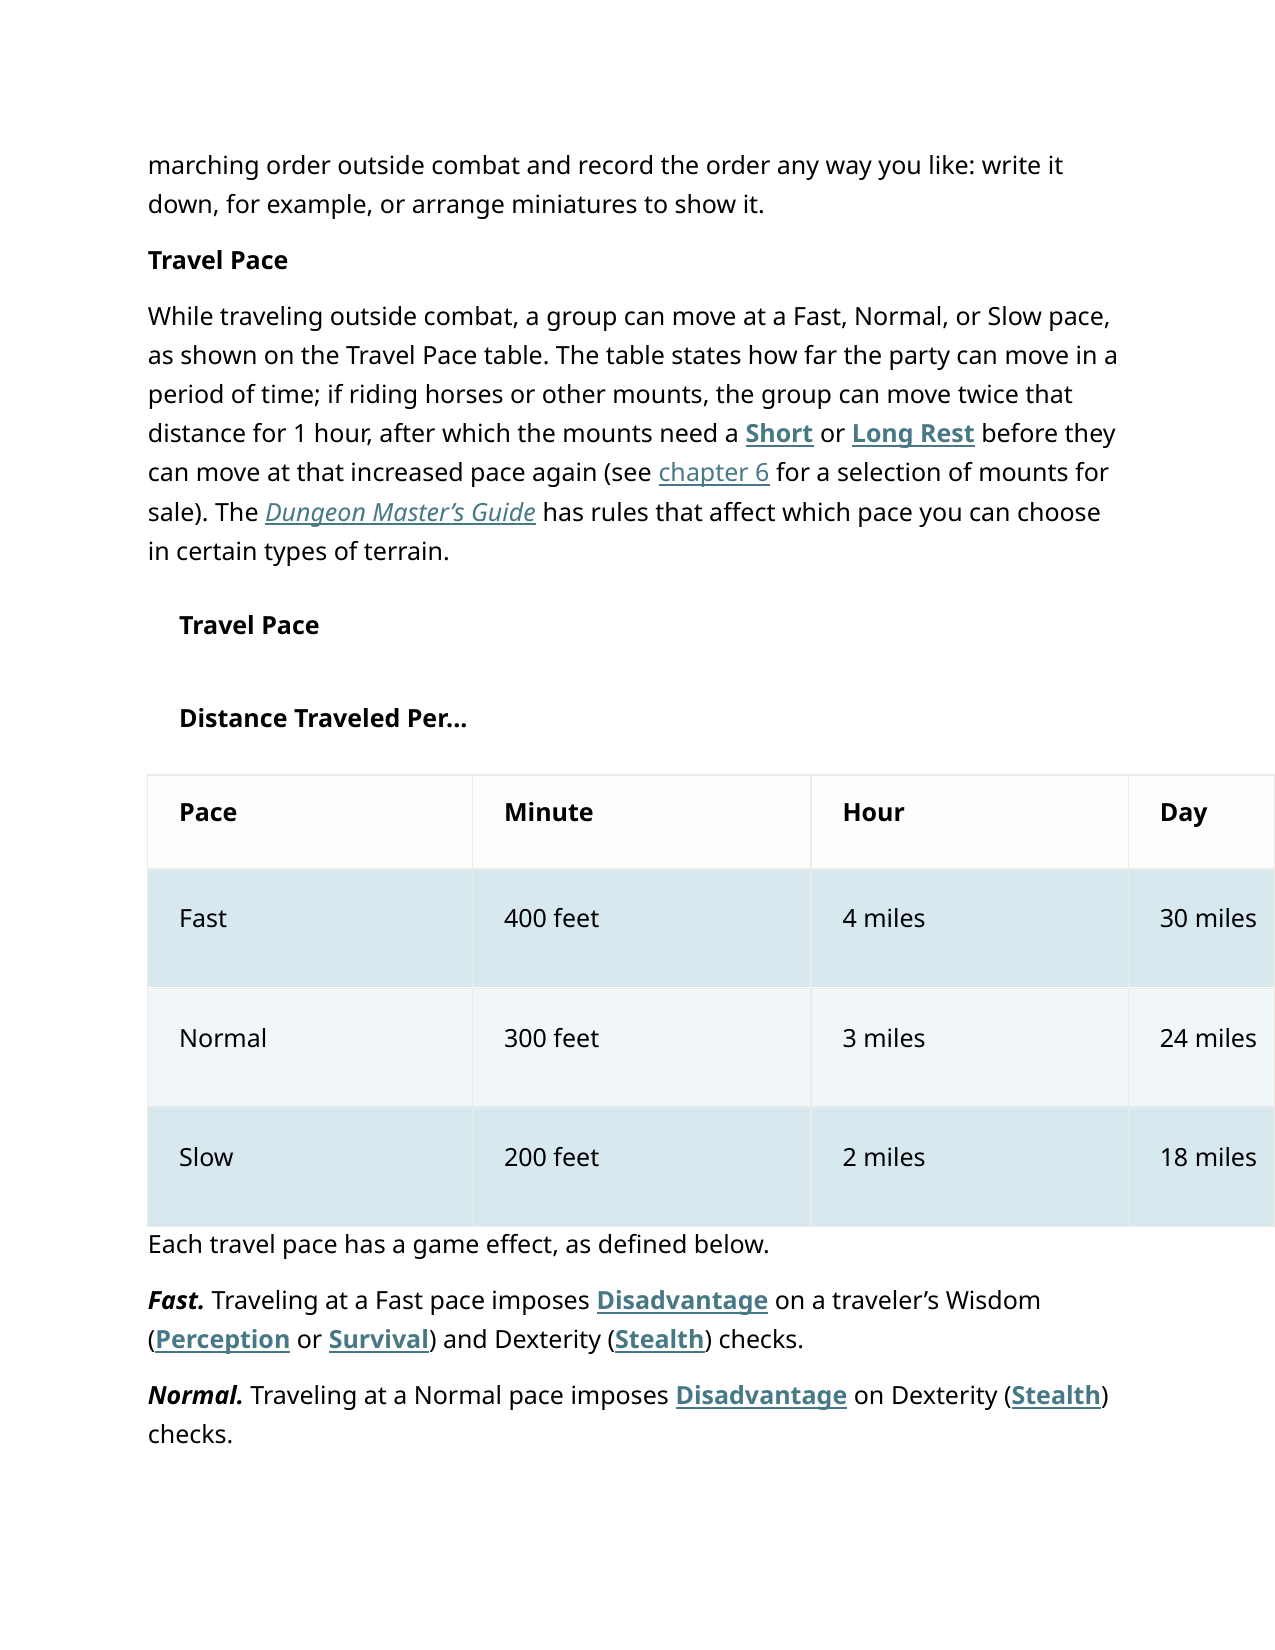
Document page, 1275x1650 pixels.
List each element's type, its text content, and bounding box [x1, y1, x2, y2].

table_cell 30 miles [1129, 870, 1274, 987]
table_cell Minute [473, 776, 810, 868]
text While traveling outside combat, a group can move at a Fast, Normal, or Slow pace, as shown on the Travel Pace table. The table states how far the party can move in a period of time; if riding horses or other mounts, the group can move twice that distance for 1 hour, after which the mounts need a Short or Long Rest before they can move at that increased pace again (see chapter 6 for a selection of mounts for sale). The Dungeon Master’s Guide has rules that affect which pace you can choose in certain types of terrain. [148, 298, 1127, 567]
table_cell 4 miles [812, 870, 1128, 987]
table_cell 18 miles [1129, 1108, 1274, 1226]
table_cell Slow [148, 1108, 472, 1226]
table_cell 300 feet [473, 989, 810, 1106]
text Normal. Traveling at a Normal pace imposes Disadvantage on Dexterity (Stealth) checks. [148, 1378, 1127, 1451]
table_cell Day [1129, 776, 1274, 868]
text Fast. Traveling at a Fast pace imposes Disadvantage on a traveler’s Wisdom (Perception or Survival) and Dexterity (Stealth) checks. [148, 1283, 1127, 1356]
table_cell Fast [148, 870, 472, 987]
table_cell Pace [148, 776, 472, 868]
table_cell Normal [148, 989, 472, 1106]
table_header Travel Pace [148, 589, 1275, 682]
text Travel Pace [148, 243, 1127, 277]
table_cell 2 miles [812, 1108, 1128, 1226]
table_cell 200 feet [473, 1108, 810, 1226]
table_cell 3 miles [812, 989, 1128, 1106]
table_cell 400 feet [473, 870, 810, 987]
table_cell Distance Traveled Per... [148, 682, 1275, 774]
text Each travel pace has a game effect, as defined below. [148, 1227, 1127, 1261]
table_cell Hour [812, 776, 1128, 868]
table_cell 24 miles [1129, 989, 1274, 1106]
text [148, 148, 1127, 221]
